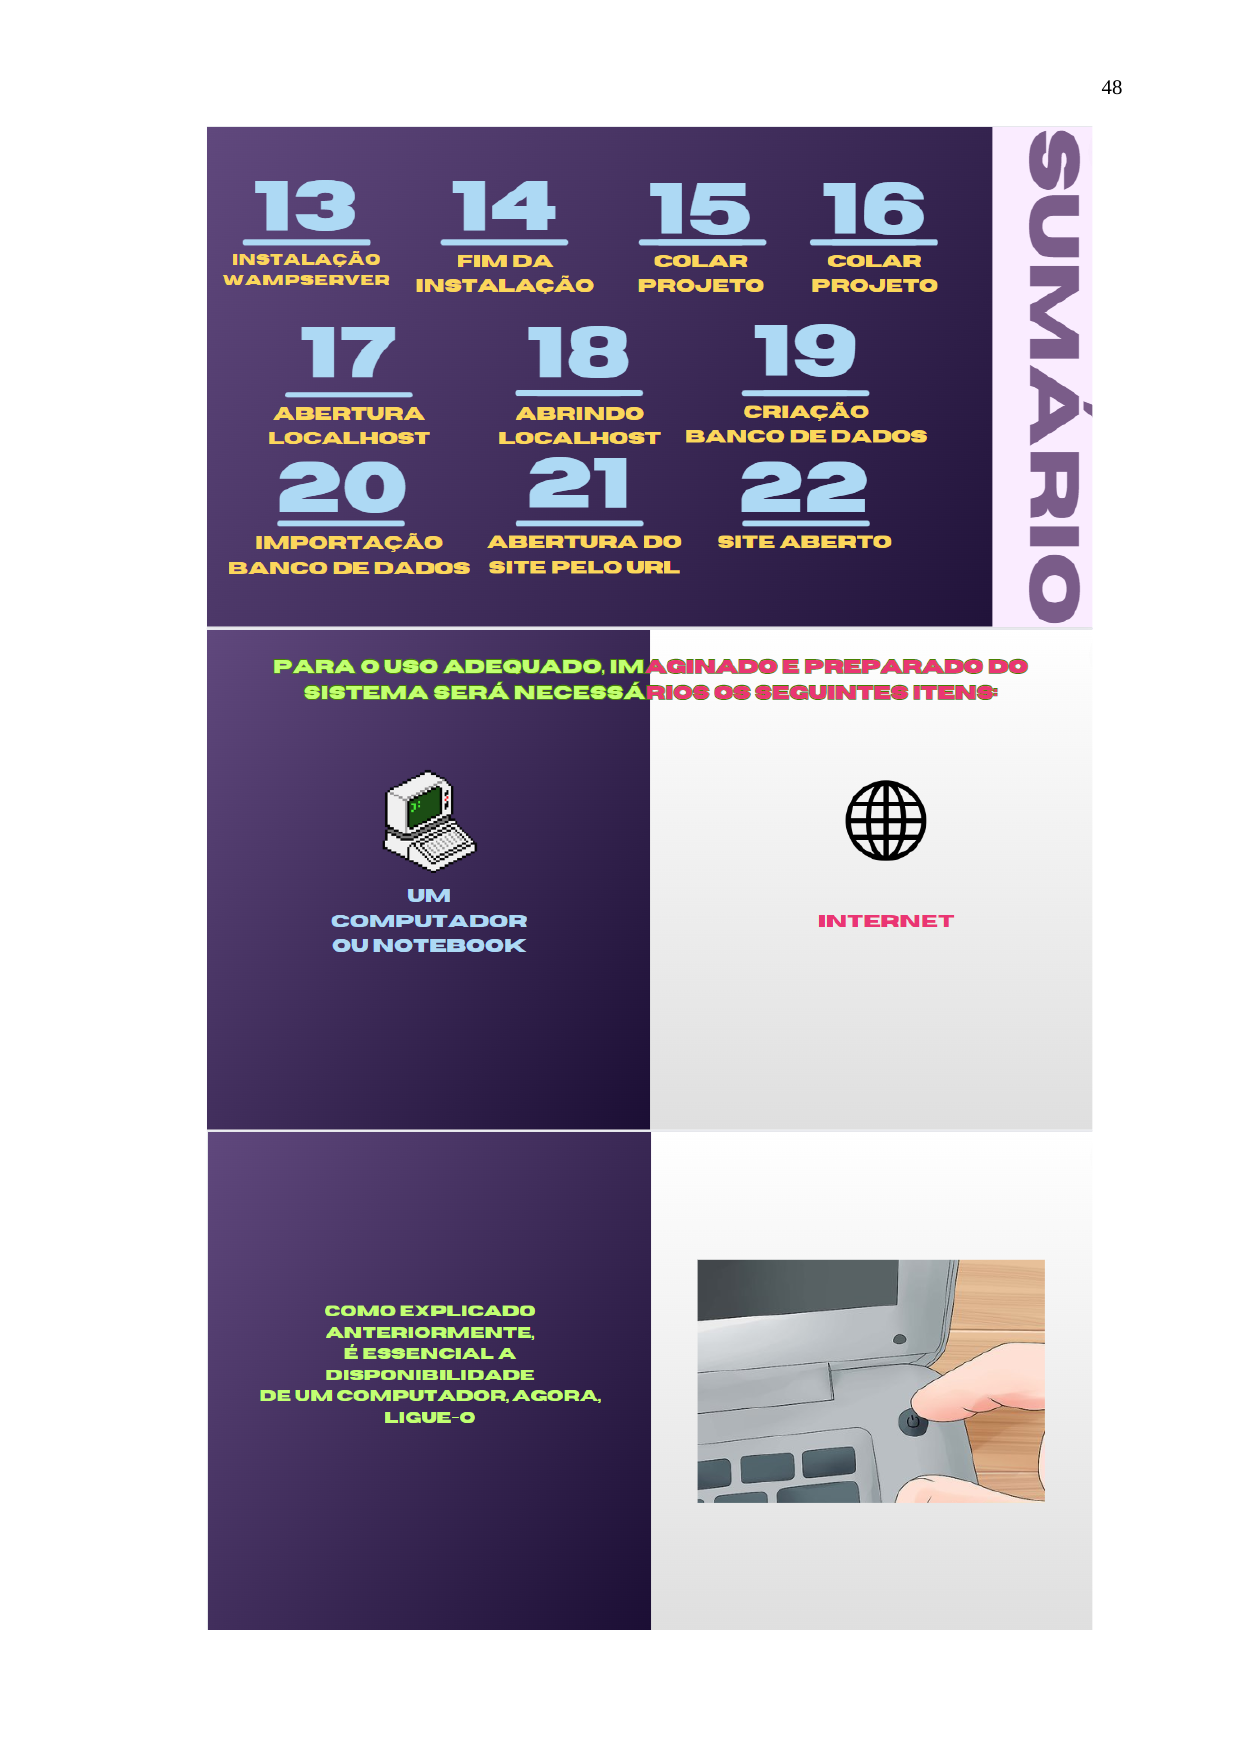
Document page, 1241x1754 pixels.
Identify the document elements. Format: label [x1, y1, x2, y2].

picture [206, 126, 1093, 1630]
